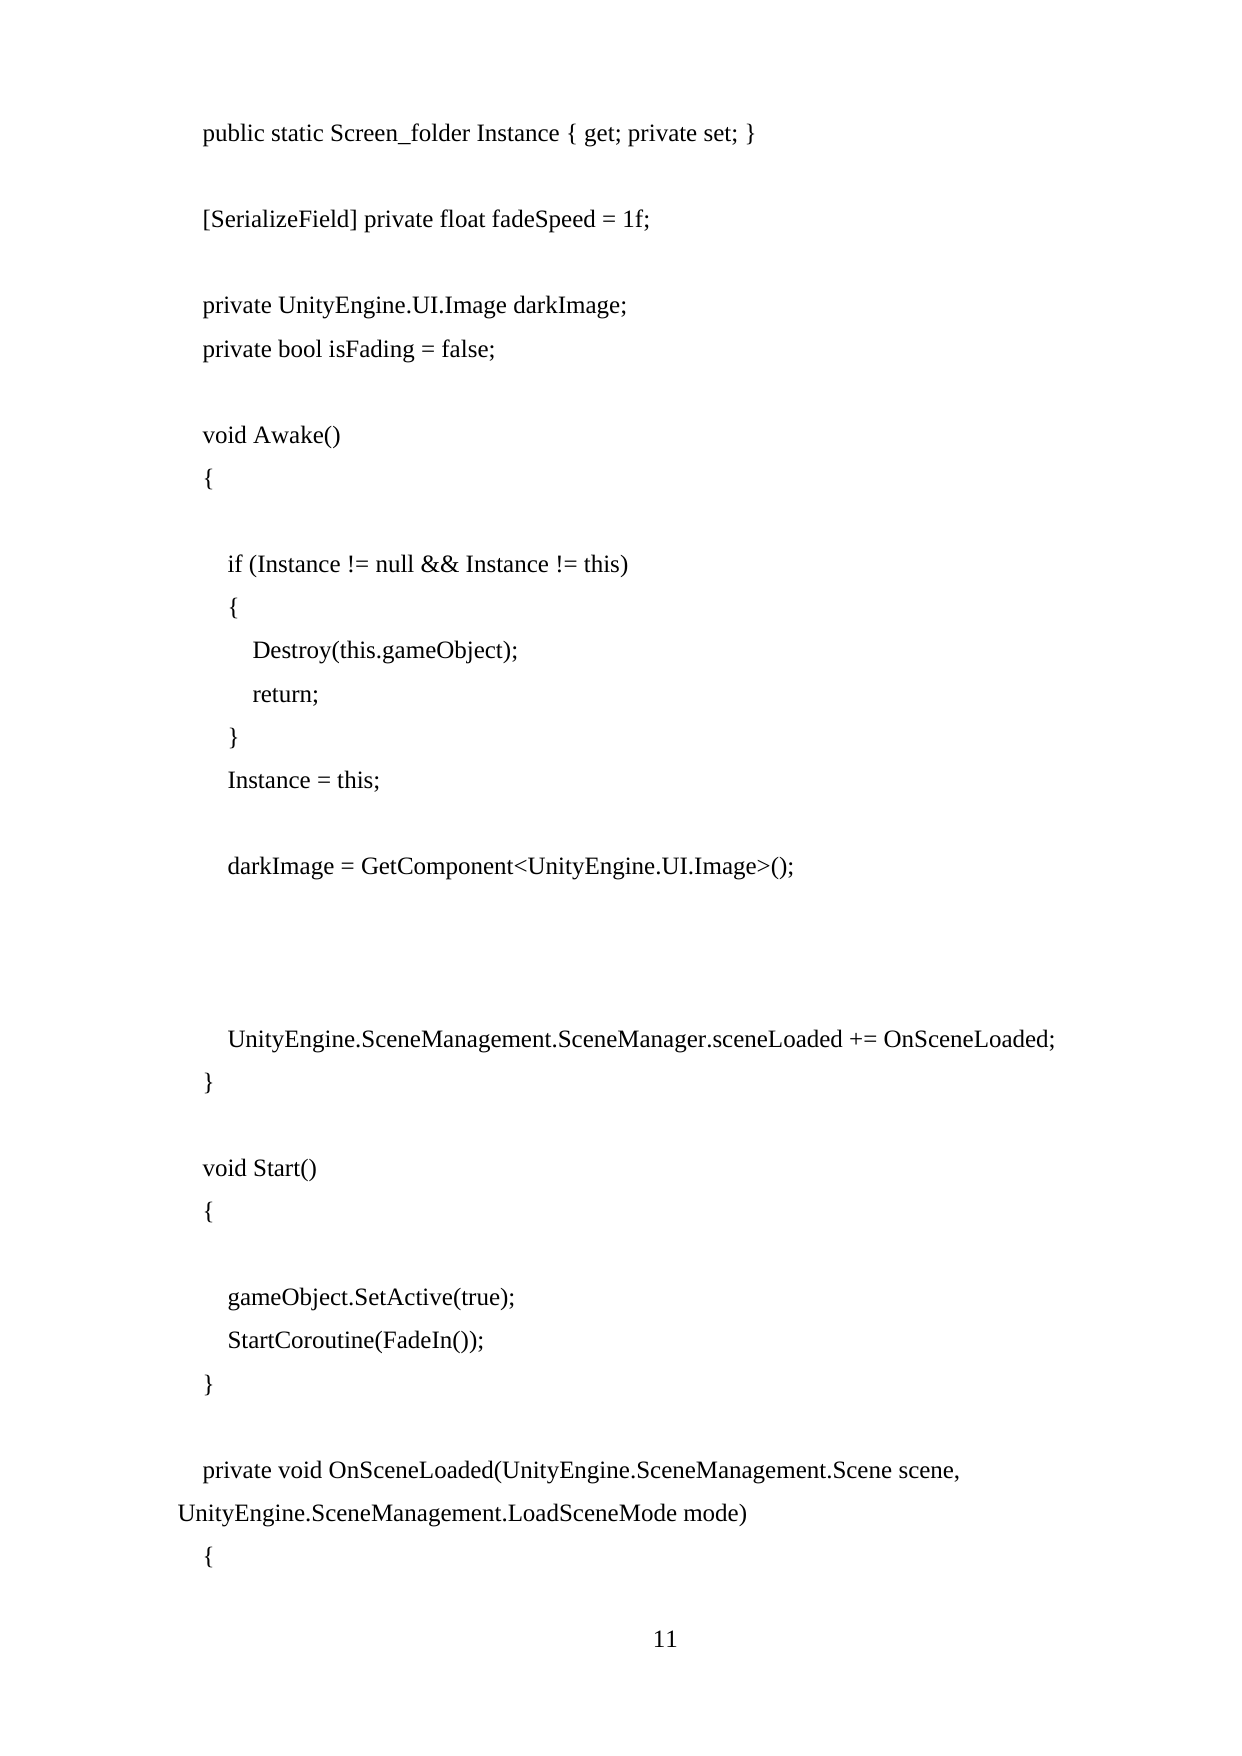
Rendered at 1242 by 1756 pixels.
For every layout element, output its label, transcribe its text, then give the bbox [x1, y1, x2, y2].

text } [177, 722, 1153, 751]
text { [177, 1196, 1153, 1225]
text Instance = this; [177, 765, 1153, 794]
text darkImage = GetComponent<UnityEngine.UI.Image>(); [177, 851, 1153, 880]
text private UnityEngine.UI.Image darkImage; [177, 291, 1153, 319]
text [SerializeField] private float fadeSpeed = 1f; [177, 204, 1153, 233]
text { [177, 463, 1153, 492]
text public static Screen_folder Instance { get; private set; } [177, 118, 1153, 147]
text Destroy(this.gameObject); [177, 636, 1153, 664]
text } [177, 1067, 1153, 1096]
text private void OnSceneLoaded(UnityEngine.SceneManagement.Scene scene, UnityEngine.SceneManagement.LoadSceneMode mode) [177, 1455, 1153, 1527]
text gameObject.SetActive(true); [177, 1282, 1153, 1311]
text UnityEngine.SceneManagement.SceneManager.sceneLoaded += OnSceneLoaded; [177, 1024, 1153, 1052]
text if (Instance != null && Instance != this) [177, 549, 1153, 578]
text void Start() [177, 1153, 1153, 1182]
text private bool isFading = false; [177, 334, 1153, 362]
text { [177, 592, 1153, 621]
text StartCoroutine(FadeIn()); [177, 1326, 1153, 1354]
text void Awake() [177, 420, 1153, 449]
text } [177, 1369, 1153, 1397]
text return; [177, 679, 1153, 707]
text { [177, 1541, 1153, 1570]
